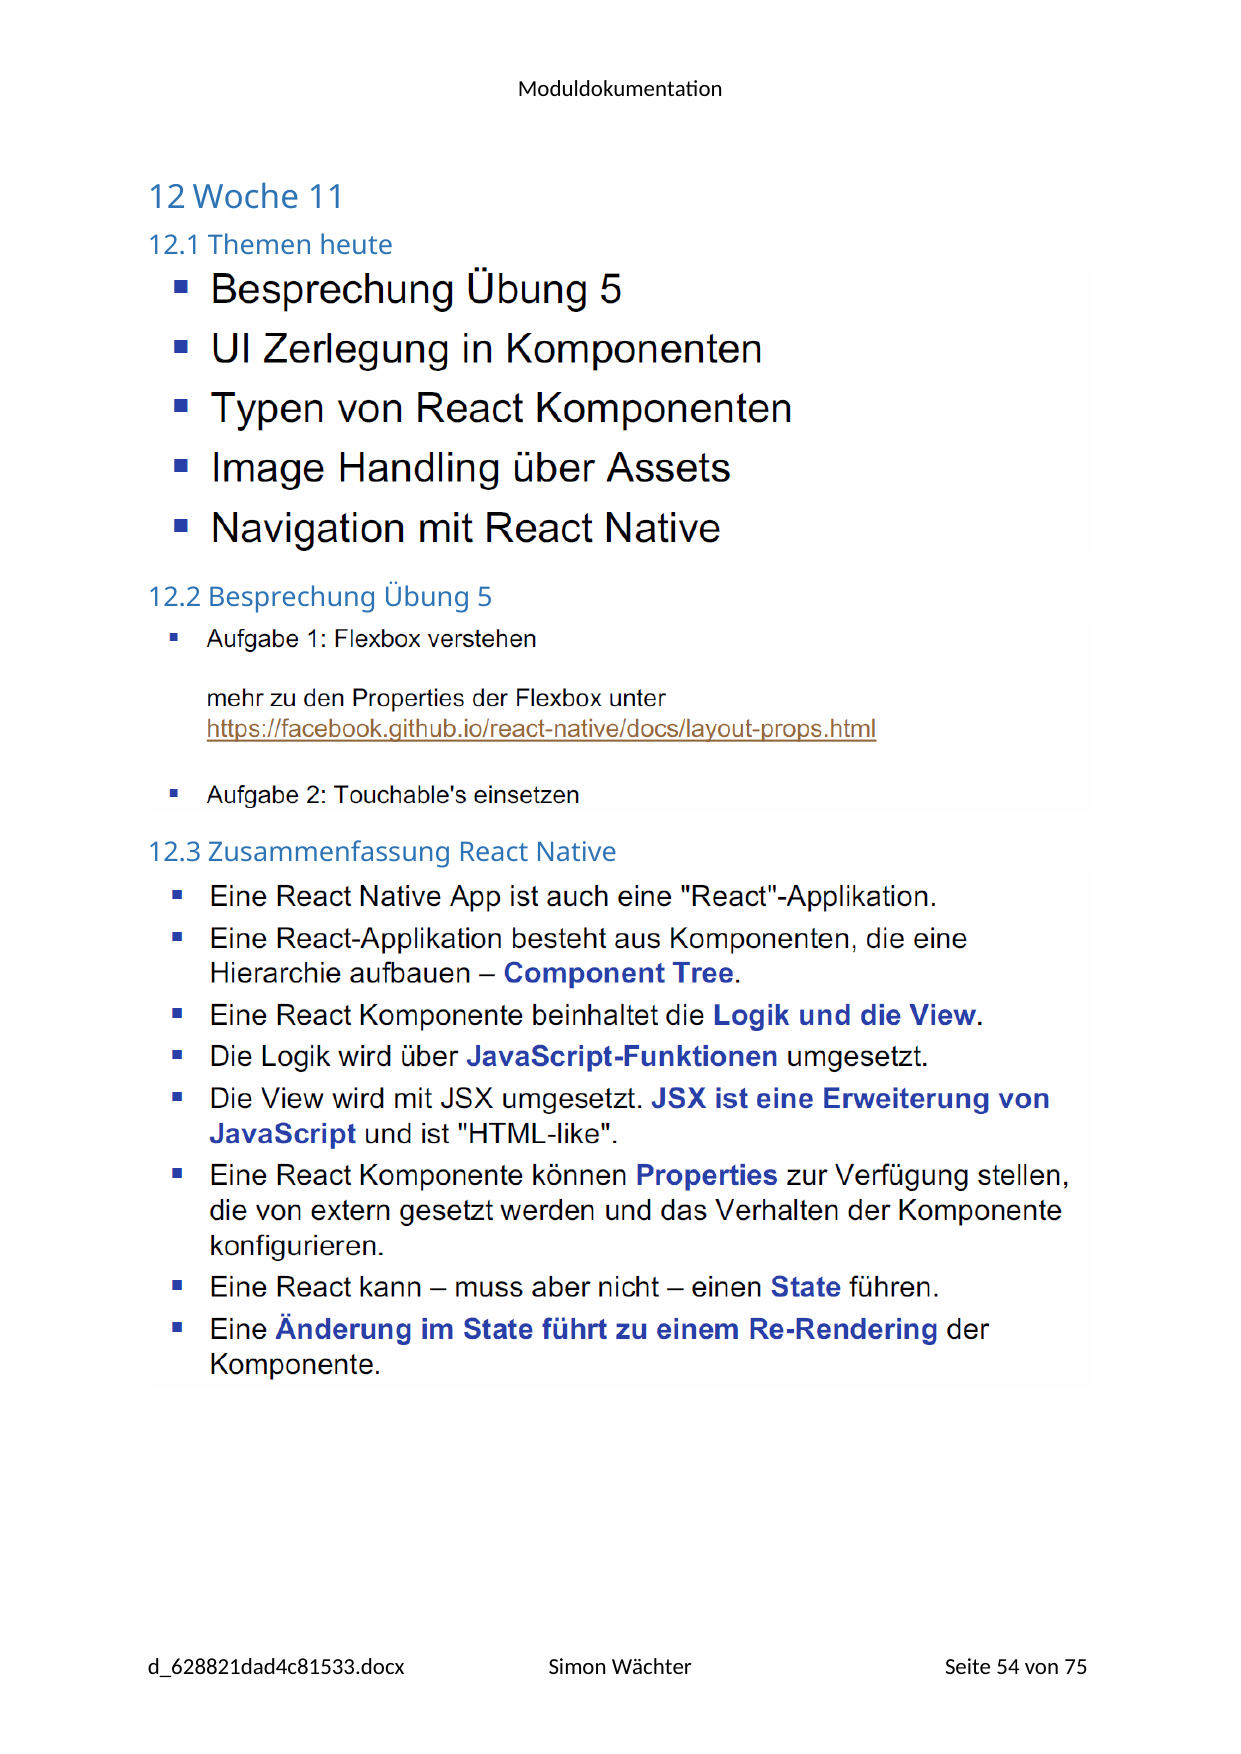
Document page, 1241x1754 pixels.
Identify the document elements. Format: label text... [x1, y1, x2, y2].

picture [147, 265, 1093, 559]
subtitle Themen heute [148, 226, 1093, 263]
picture [147, 872, 1093, 1389]
subtitle Woche 11 [148, 173, 1093, 218]
subtitle Besprechung Übung 5 [148, 578, 1093, 615]
picture [147, 617, 1093, 814]
subtitle Zusammenfassung React Native [148, 832, 1093, 869]
